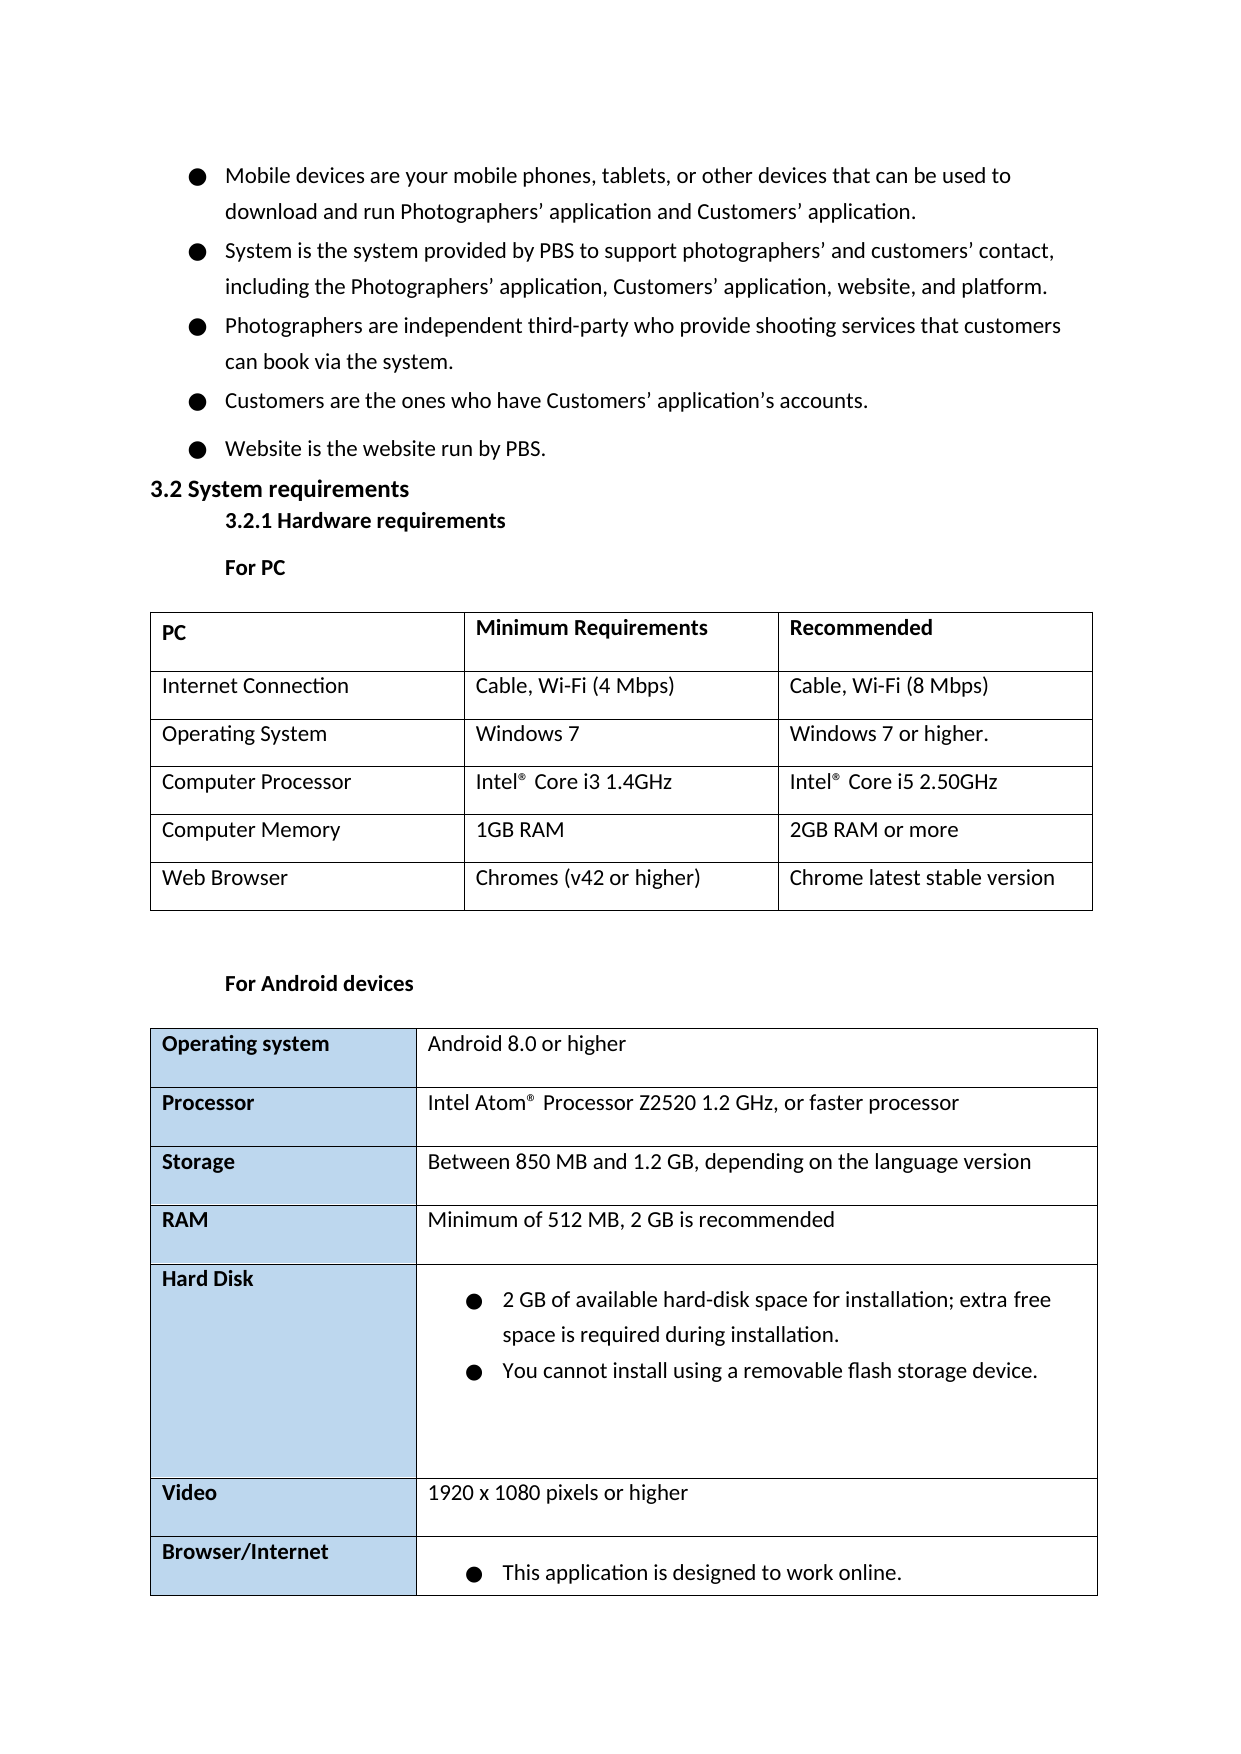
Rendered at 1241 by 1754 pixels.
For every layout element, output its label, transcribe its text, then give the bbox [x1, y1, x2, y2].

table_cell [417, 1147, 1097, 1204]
list Website is the website run by PBS. [187, 422, 1093, 469]
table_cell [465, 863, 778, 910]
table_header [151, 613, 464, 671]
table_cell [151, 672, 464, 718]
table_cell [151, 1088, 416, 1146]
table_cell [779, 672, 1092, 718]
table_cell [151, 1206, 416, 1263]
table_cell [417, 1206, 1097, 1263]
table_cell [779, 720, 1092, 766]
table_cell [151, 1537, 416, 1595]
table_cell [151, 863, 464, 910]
list Photographers are independent third-party who provide shooting services that customers can book via the system. [187, 300, 1093, 375]
list Mobile devices are your mobile phones, tablets, or other devices that can be used to download and run Photographers’ application and Customers’ application. [187, 150, 1093, 225]
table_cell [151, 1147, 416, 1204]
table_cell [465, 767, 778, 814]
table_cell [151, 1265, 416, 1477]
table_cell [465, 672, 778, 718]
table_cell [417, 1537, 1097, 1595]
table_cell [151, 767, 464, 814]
list System is the system provided by PBS to support photographers’ and customers’ contact, including the Photographers’ application, Customers’ application, website, and platform. [187, 225, 1093, 300]
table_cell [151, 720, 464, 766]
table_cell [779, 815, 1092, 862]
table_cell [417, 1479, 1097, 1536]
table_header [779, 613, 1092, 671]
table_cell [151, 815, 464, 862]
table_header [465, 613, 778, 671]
text For Android devices [150, 969, 1093, 997]
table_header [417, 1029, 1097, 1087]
text 3.2.1 Hardware requirements [150, 506, 1093, 534]
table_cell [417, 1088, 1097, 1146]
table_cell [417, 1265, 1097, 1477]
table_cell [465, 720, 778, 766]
list Customers are the ones who have Customers’ application’s accounts. [187, 375, 1093, 422]
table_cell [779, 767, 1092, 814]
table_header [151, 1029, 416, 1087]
text For PC [225, 553, 1093, 581]
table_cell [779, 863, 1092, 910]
subtitle 3.2 System requirements [150, 473, 1093, 504]
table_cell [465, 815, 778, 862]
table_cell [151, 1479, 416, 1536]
